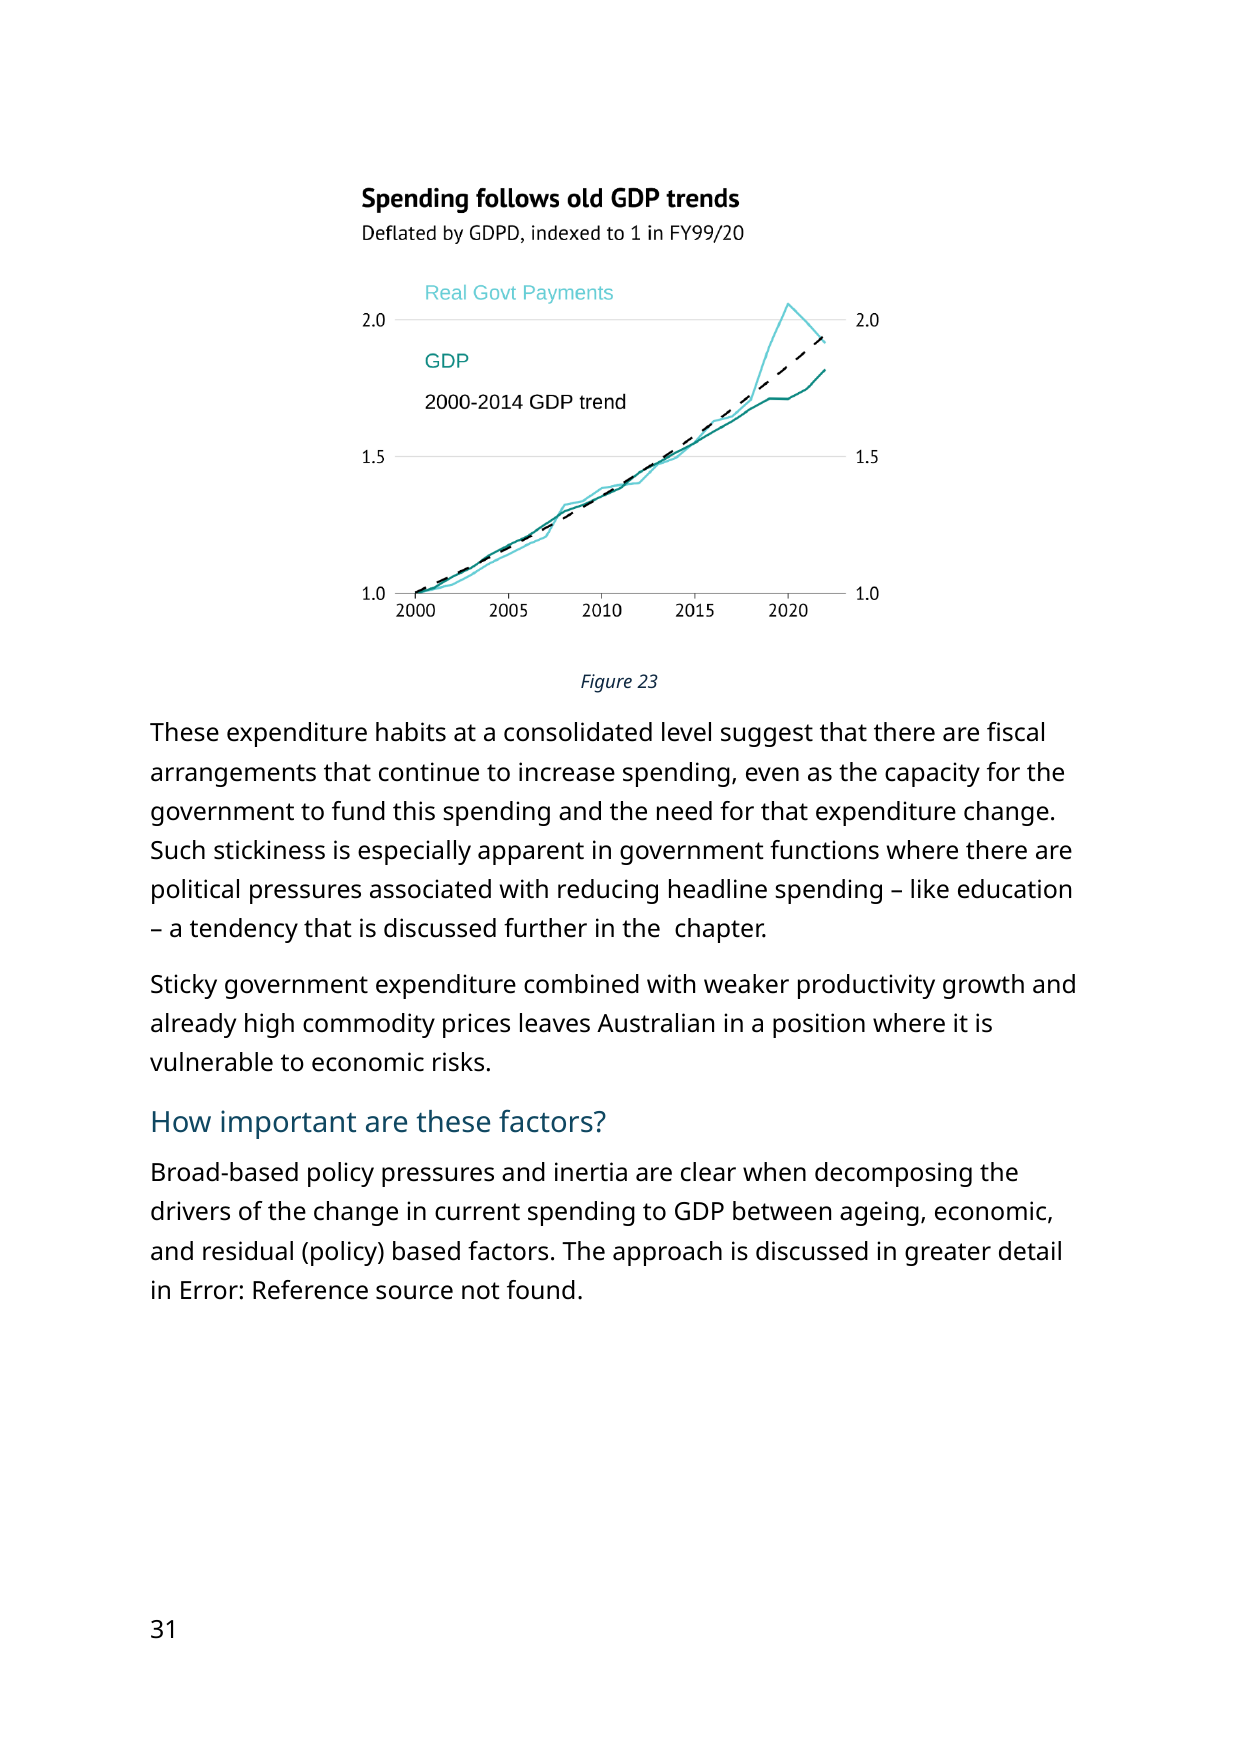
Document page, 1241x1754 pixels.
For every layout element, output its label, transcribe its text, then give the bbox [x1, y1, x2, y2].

picture [344, 150, 896, 647]
text These expenditure habits at a consolidated level suggest that there are fiscal arrangements that continue to increase spending, even as the capacity for the government to fund this spending and the need for that expenditure change. Such stickiness is especially apparent in government functions where there are political pressures associated with reducing headline spending – like education – a tendency that is discussed further in the Education function chapter. [150, 715, 1090, 945]
text Sticky government expenditure combined with weaker productivity growth and already high commodity prices leaves Australian in a position where it is vulnerable to economic risks. [150, 967, 1090, 1079]
subtitle How important are these factors? [150, 1101, 1090, 1141]
